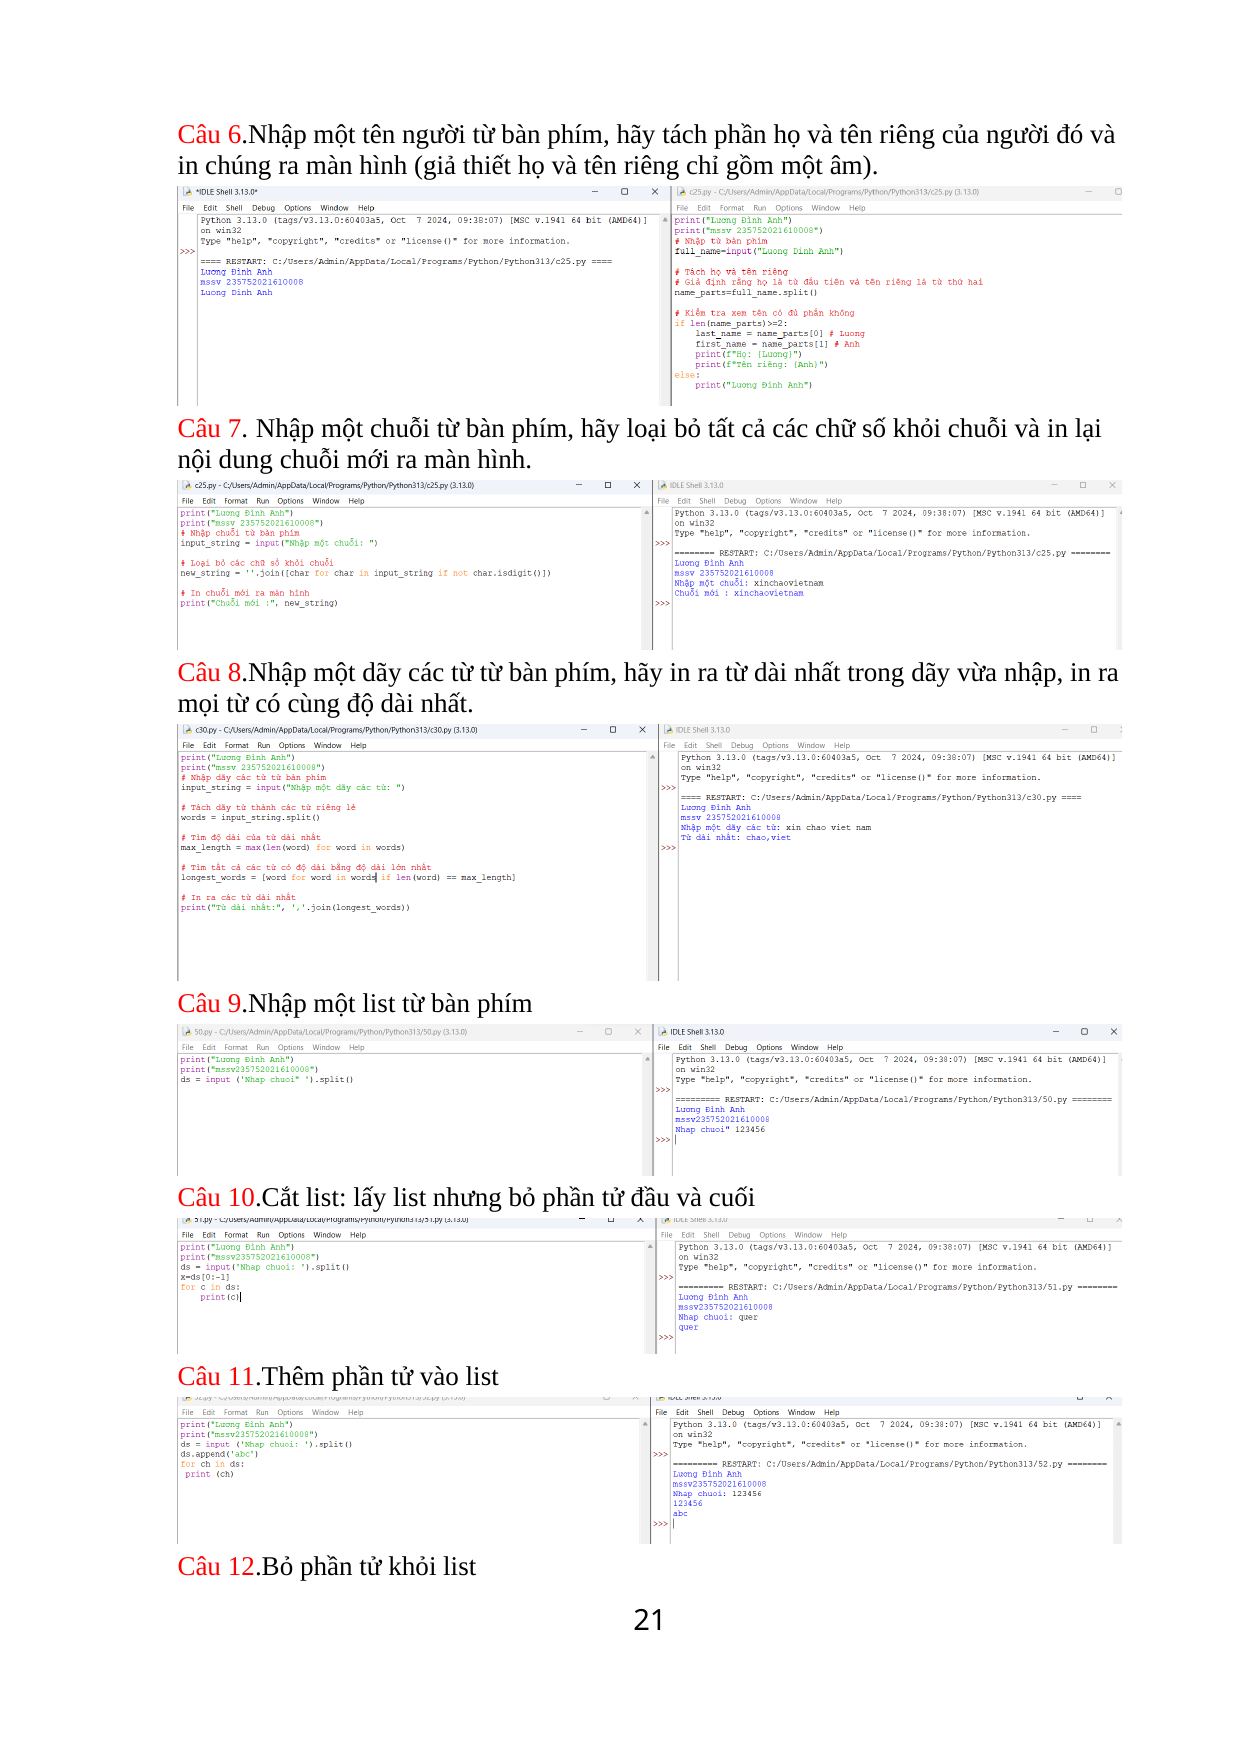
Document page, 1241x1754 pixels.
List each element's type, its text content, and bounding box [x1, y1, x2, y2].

text Câu 6.Nhập một tên người từ bàn phím, hãy tách phần họ và tên riêng của người đó và in chúng ra màn hình (giả thiết họ và tên riêng chỉ gồm một âm). [177, 118, 1122, 180]
picture [177, 186, 1123, 406]
picture [177, 1218, 1123, 1354]
picture [177, 1024, 1123, 1176]
picture [177, 724, 1123, 981]
text Câu 9.Nhập một list từ bàn phím [177, 987, 1122, 1018]
picture [177, 1397, 1123, 1544]
text Câu 12.Bỏ phần tử khỏi list [177, 1550, 1122, 1581]
text Câu 7. Nhập một chuỗi từ bàn phím, hãy loại bỏ tất cả các chữ số khỏi chuỗi và in lại nội dung chuỗi mới ra màn hình. [177, 412, 1122, 474]
text Câu 11.Thêm phần tử vào list [177, 1360, 1122, 1391]
text Câu 10.Cắt list: lấy list nhưng bỏ phần tử đầu và cuối [177, 1181, 1122, 1213]
picture [177, 480, 1123, 650]
text Câu 8.Nhập một dãy các từ từ bàn phím, hãy in ra từ dài nhất trong dãy vừa nhập, in ra mọi từ có cùng độ dài nhất. [177, 656, 1122, 718]
